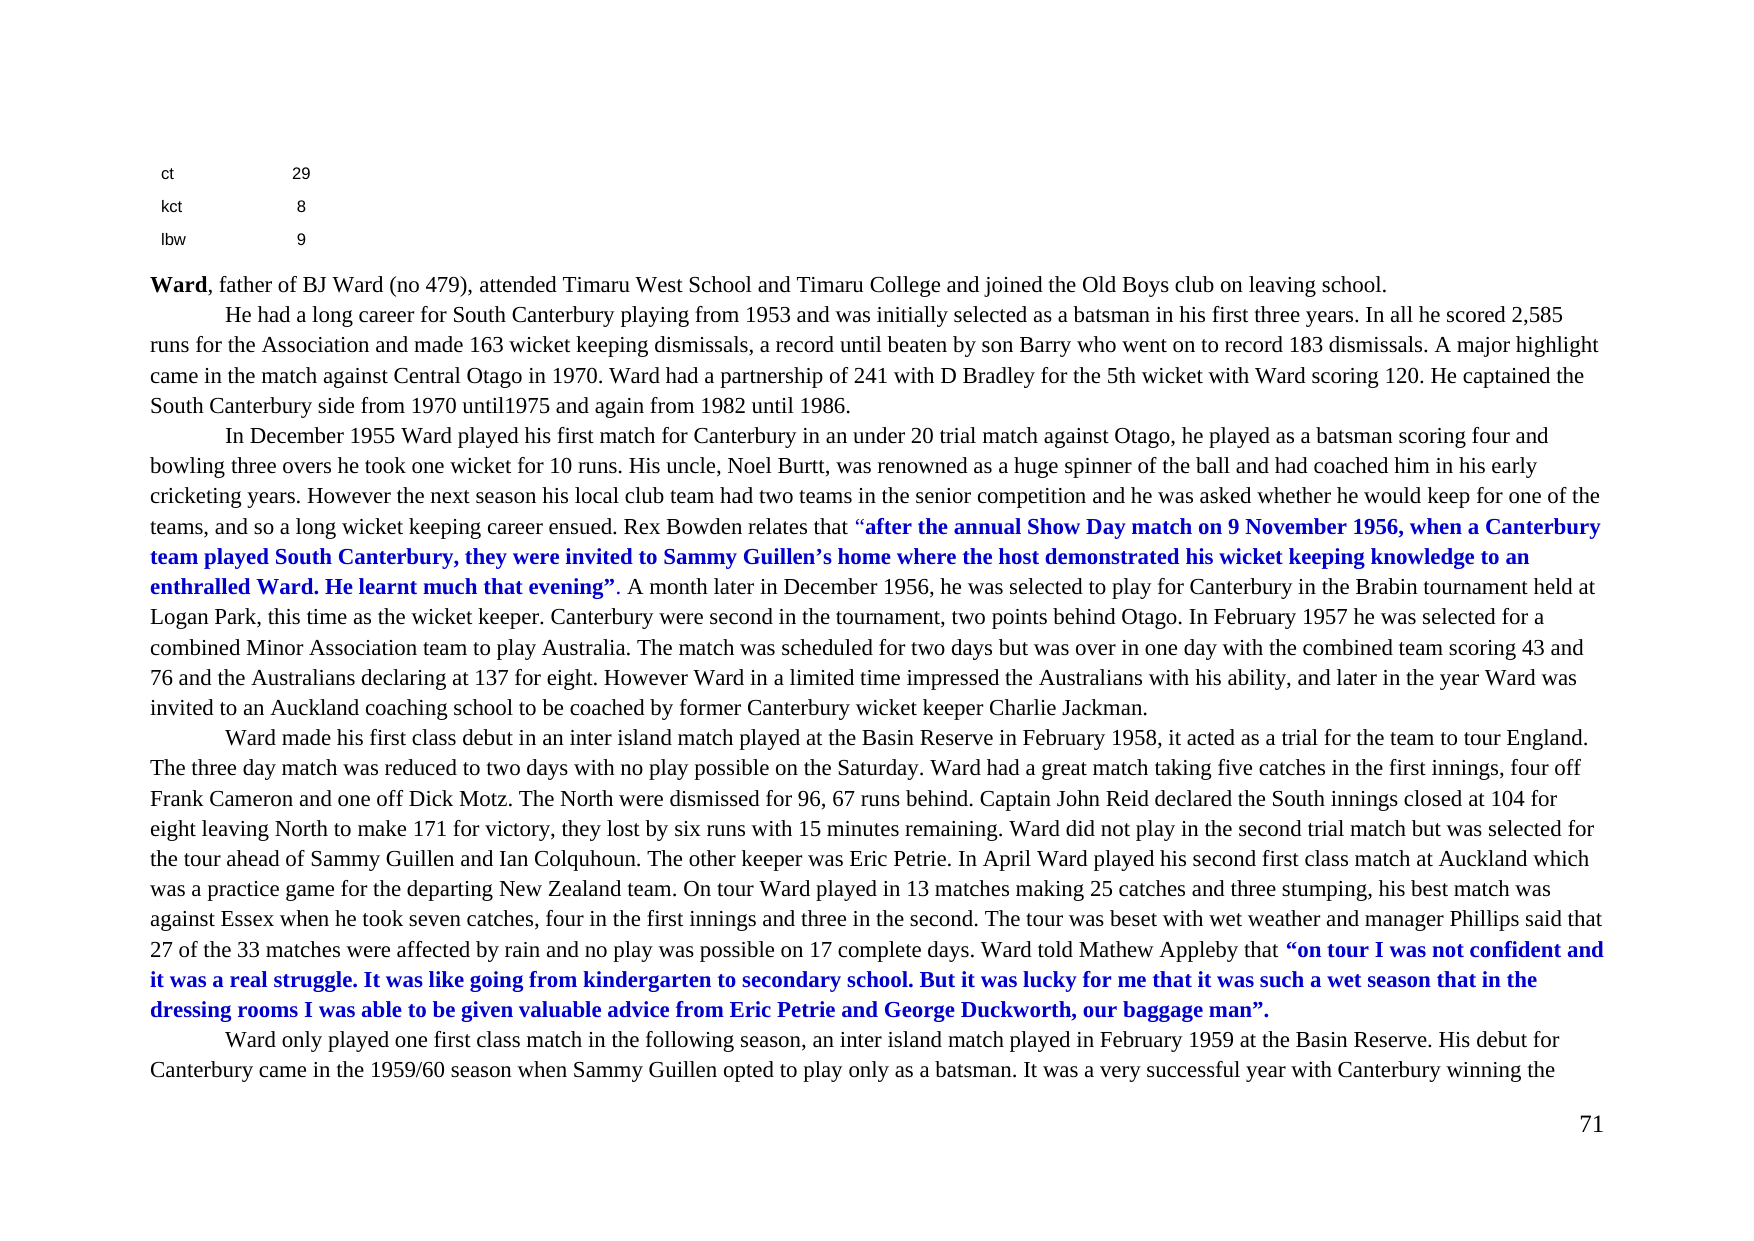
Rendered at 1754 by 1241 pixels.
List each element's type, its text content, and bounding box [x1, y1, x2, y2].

text Ward made his first class debut in an inter island match played at the Basin Reserve in February 1958, it acted as a trial for the team to tour England. The three day match was reduced to two days with no play possible on the Saturday. Ward had a great match taking five catches in the first innings, four off Frank Cameron and one off Dick Motz. The North were dismissed for 96, 67 runs behind. Captain John Reid declared the South innings closed at 104 for eight leaving North to make 171 for victory, they lost by six runs with 15 minutes remaining. Ward did not play in the second trial match but was selected for the tour ahead of Sammy Guillen and Ian Colquhoun. The other keeper was Eric Petrie. In April Ward played his second first class match at Auckland which was a practice game for the departing New Zealand team. On tour Ward played in 13 matches making 25 catches and three stumping, his best match was against Essex when he took seven catches, four in the first innings and three in the second. The tour was beset with wet weather and manager Phillips said that 27 of the 33 matches were affected by rain and no play was possible on 17 complete days. Ward told Mathew Appleby that “on tour I was not confident and it was a real struggle. It was like going from kindergarten to secondary school. But it was lucky for me that it was such a wet season that in the dressing rooms I was able to be given valuable advice from Eric Petrie and George Duckworth, our baggage man”. [150, 724, 1604, 1022]
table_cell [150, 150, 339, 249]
text He had a long career for South Canterbury playing from 1953 and was initially selected as a batsman in his first three years. In all he scored 2,585 runs for the Association and made 163 wicket keeping dismissals, a record until beaten by son Barry who went on to record 183 dismissals. A major highlight came in the match against Central Otago in 1970. Ward had a partnership of 241 with D Bradley for the 5th wicket with Ward scoring 120. He captained the South Canterbury side from 1970 until1975 and again from 1982 until 1986. [150, 301, 1604, 418]
text In December 1955 Ward played his first match for Canterbury in an under 20 trial match against Otago, he played as a batsman scoring four and bowling three overs he took one wicket for 10 runs. His uncle, Noel Burtt, was renowned as a huge spinner of the ball and had coached him in his early cricketing years. However the next season his local club team had two teams in the senior competition and he was asked whether he would keep for one of the teams, and so a long wicket keeping career ensued. Rex Bowden relates that “after the annual Show Day match on 9 November 1956, when a Canterbury team played South Canterbury, they were invited to Sammy Guillen’s home where the host demonstrated his wicket keeping knowledge to an enthralled Ward. He learnt much that evening”. A month later in December 1956, he was selected to play for Canterbury in the Brabin tournament held at Logan Park, this time as the wicket keeper. Canterbury were second in the tournament, two points behind Otago. In February 1957 he was selected for a combined Minor Association team to play Australia. The match was scheduled for two days but was over in one day with the combined team scoring 43 and 76 and the Australians declaring at 137 for eight. However Ward in a limited time impressed the Australians with his ability, and later in the year Ward was invited to an Auckland coaching school to be coached by former Canterbury wicket keeper Charlie Jackman. [150, 422, 1604, 720]
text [150, 1026, 1604, 1083]
text Ward, father of BJ Ward (no 479), attended Timaru West School and Timaru College and joined the Old Boys club on leaving school. [150, 271, 1604, 297]
